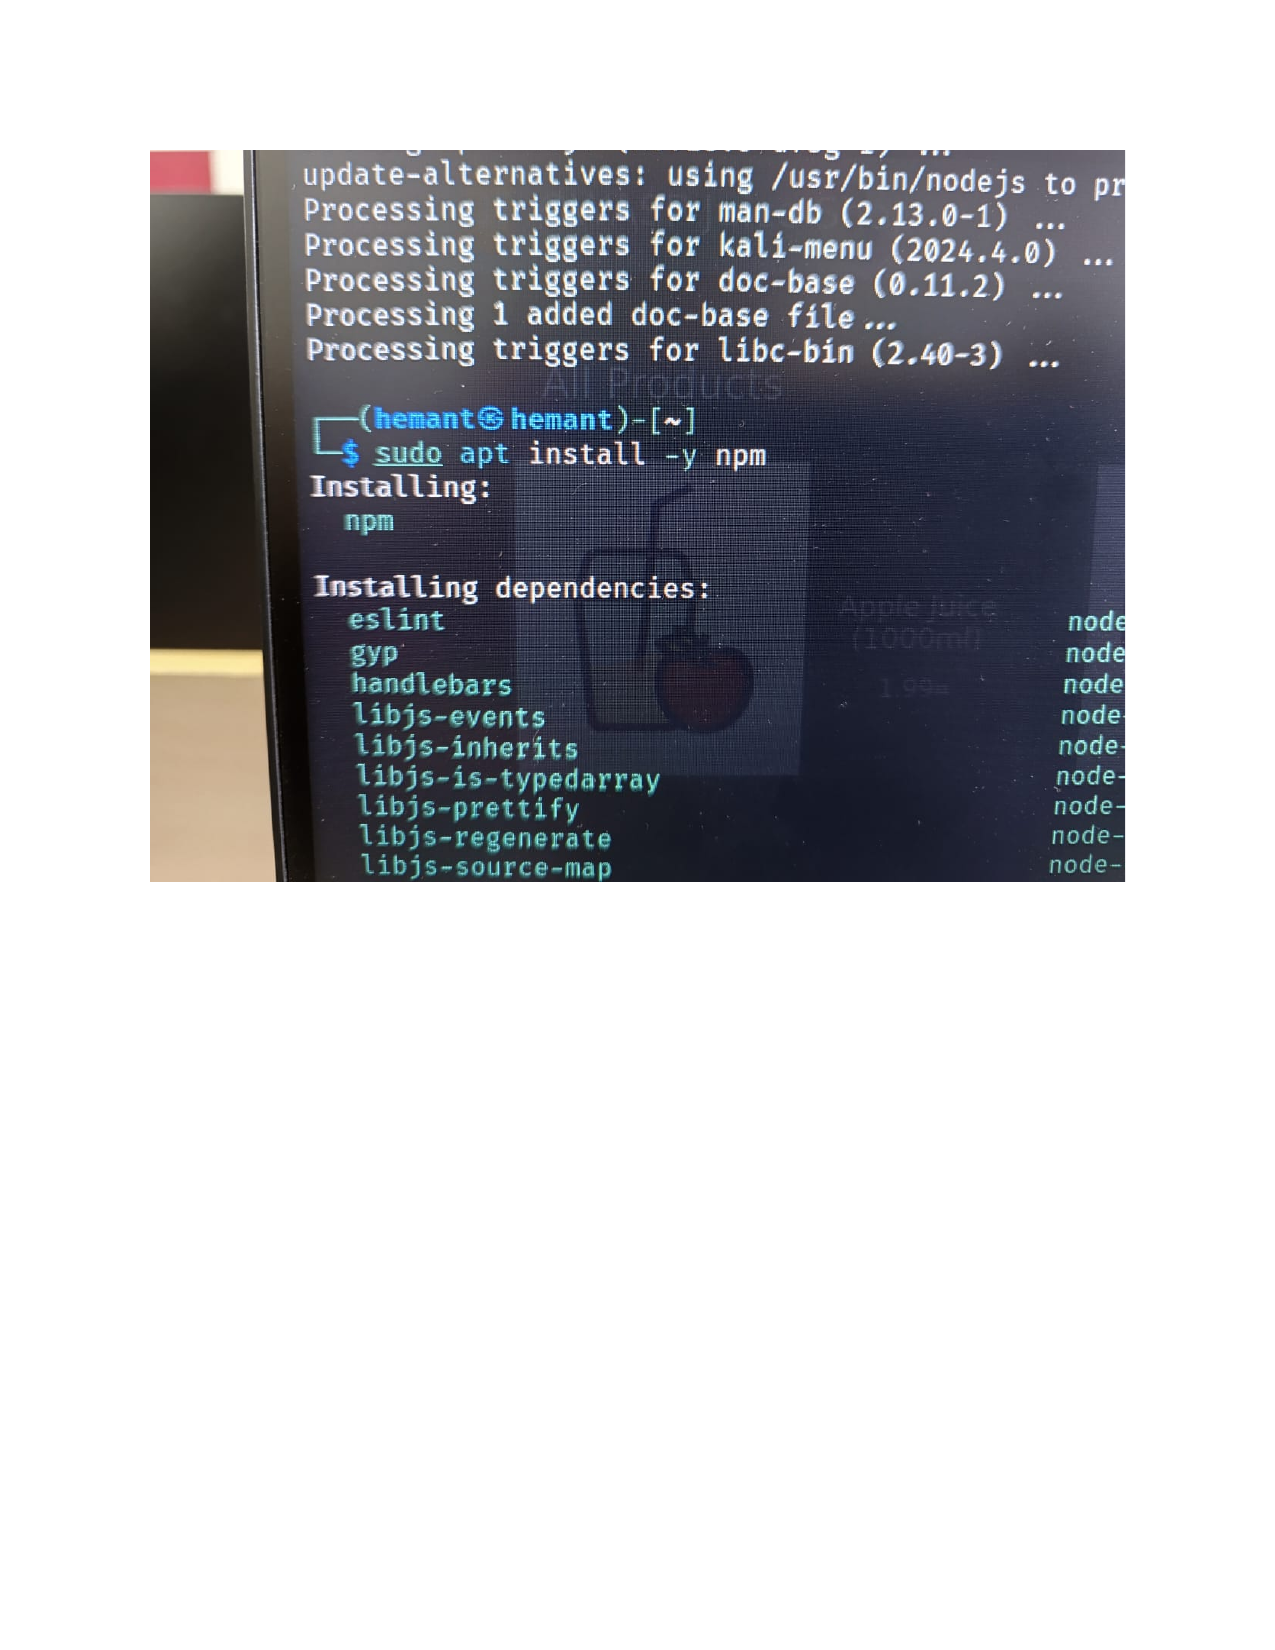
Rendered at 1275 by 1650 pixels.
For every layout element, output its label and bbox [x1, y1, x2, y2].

picture [150, 150, 1125, 882]
